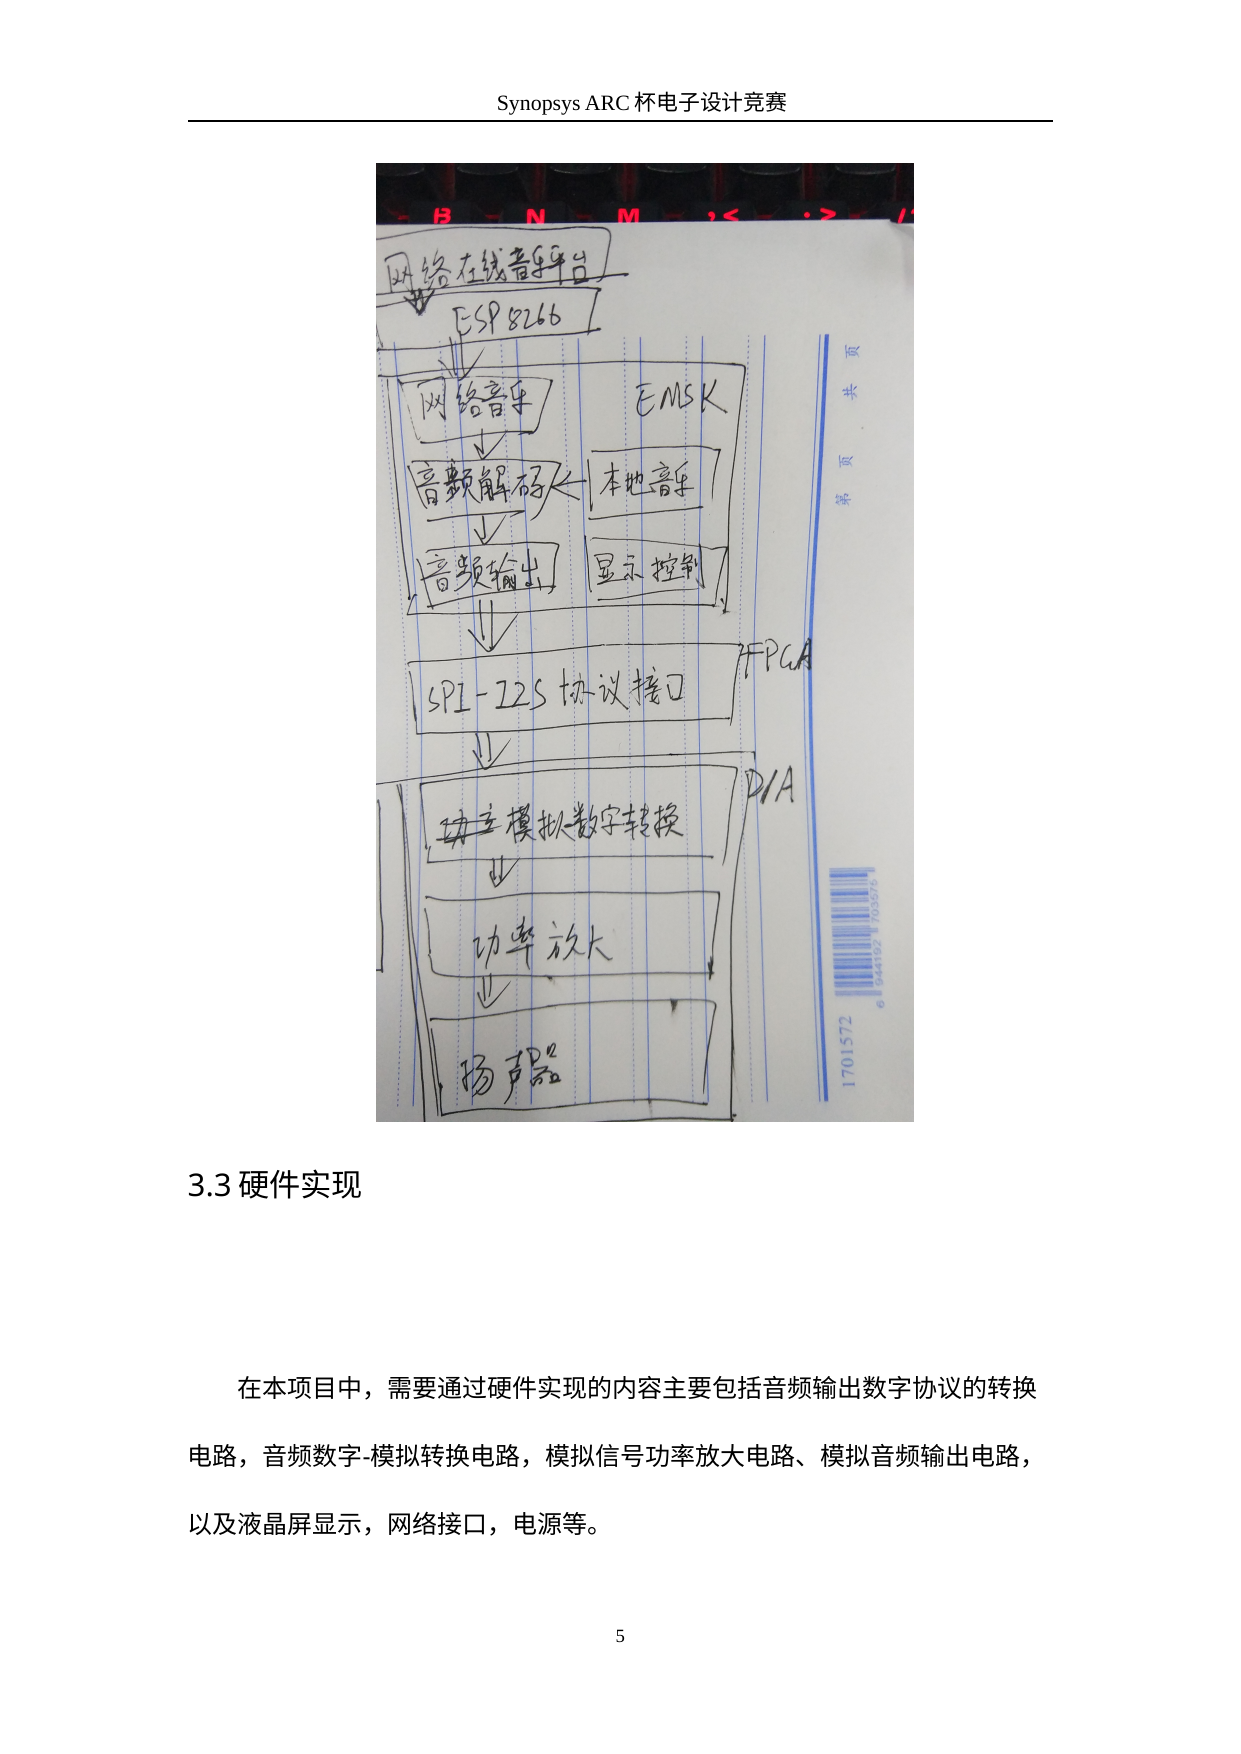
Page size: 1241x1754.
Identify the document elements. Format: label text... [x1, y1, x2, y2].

picture [376, 163, 914, 1122]
text 在本项目中，需要通过硬件实现的内容主要包括音频输出数字协议的转换电路，音频数字-模拟转换电路，模拟信号功率放大电路、模拟音频输出电路，以及液晶屏显示，网络接口，电源等。 [187, 1353, 1053, 1557]
subtitle 3.3硬件实现 [187, 1149, 1053, 1217]
